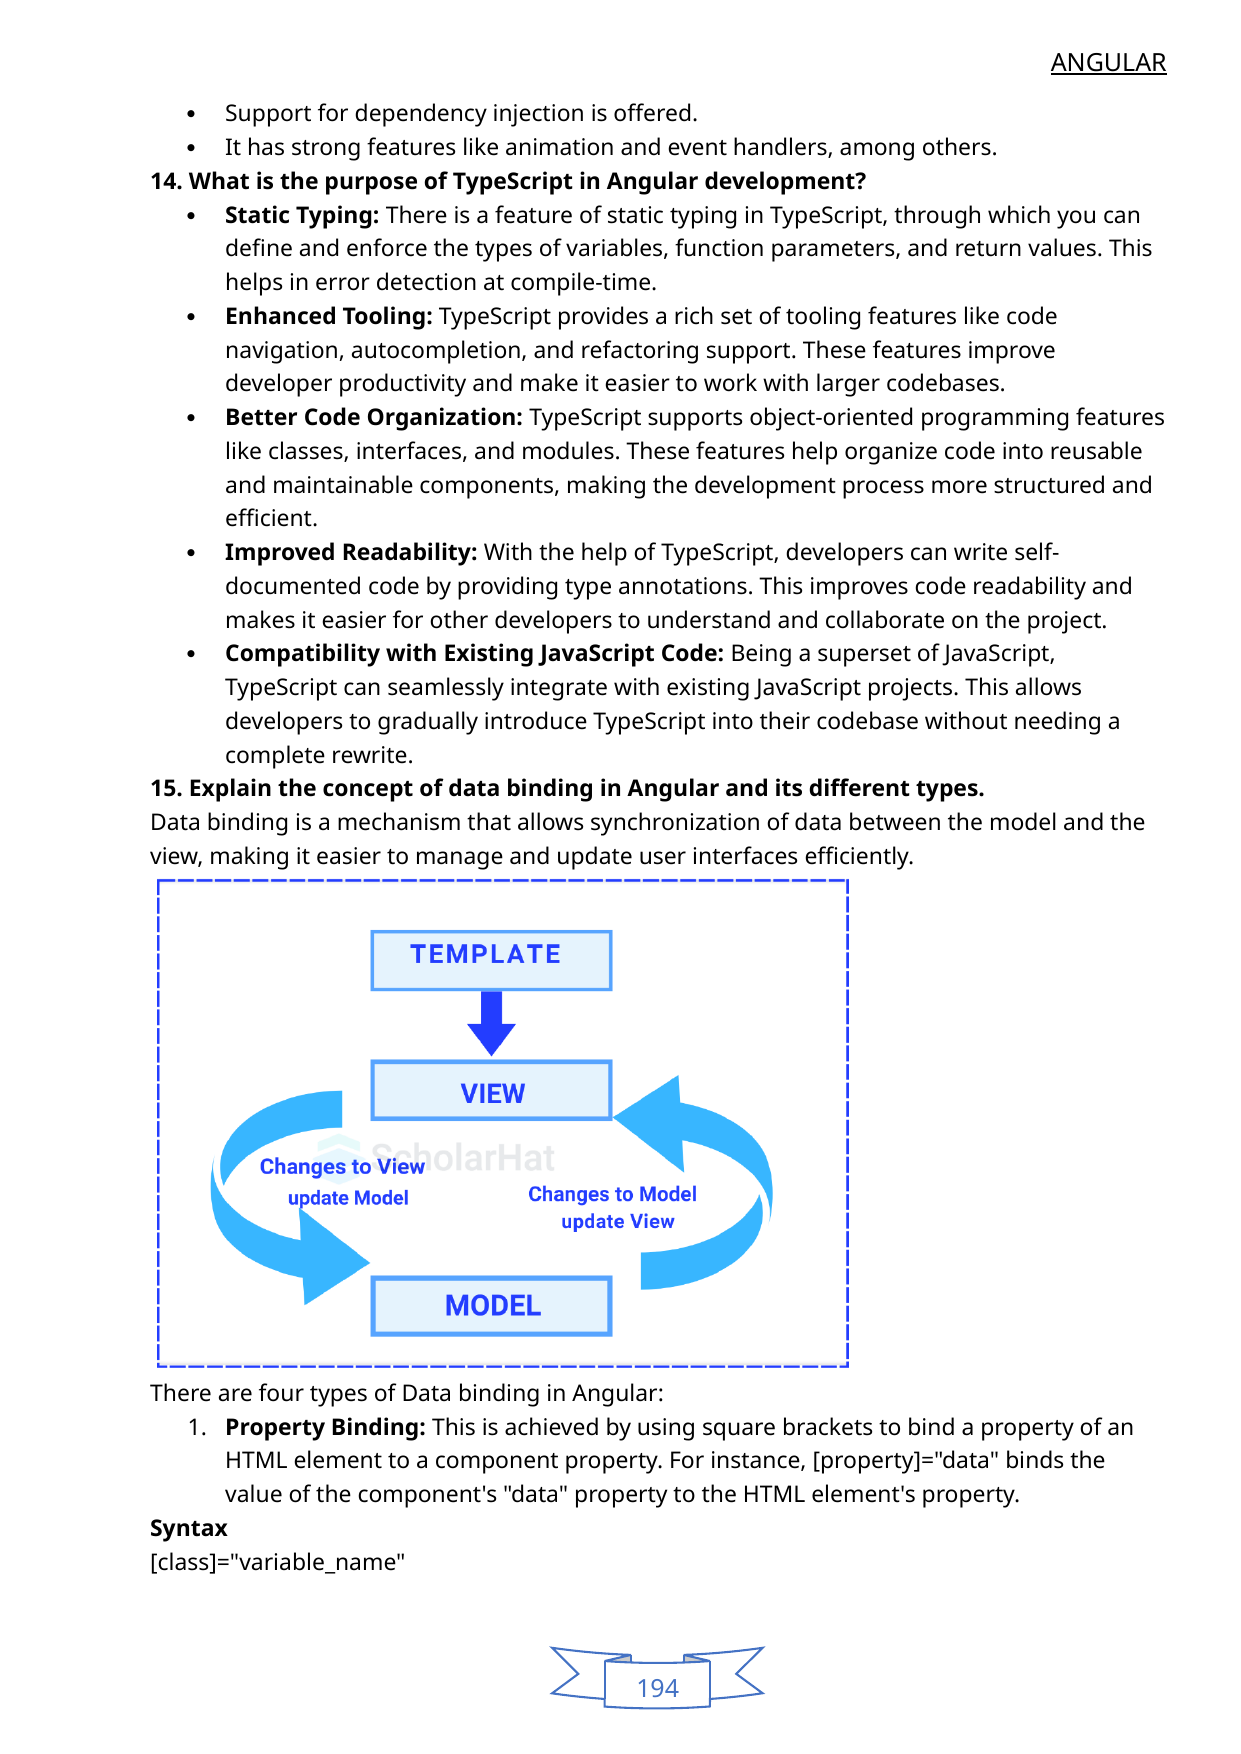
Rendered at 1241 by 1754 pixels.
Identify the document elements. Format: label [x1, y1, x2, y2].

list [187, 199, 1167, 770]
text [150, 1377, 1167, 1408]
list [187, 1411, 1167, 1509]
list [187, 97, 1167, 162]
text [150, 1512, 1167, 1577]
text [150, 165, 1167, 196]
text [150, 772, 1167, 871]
picture [150, 873, 854, 1374]
